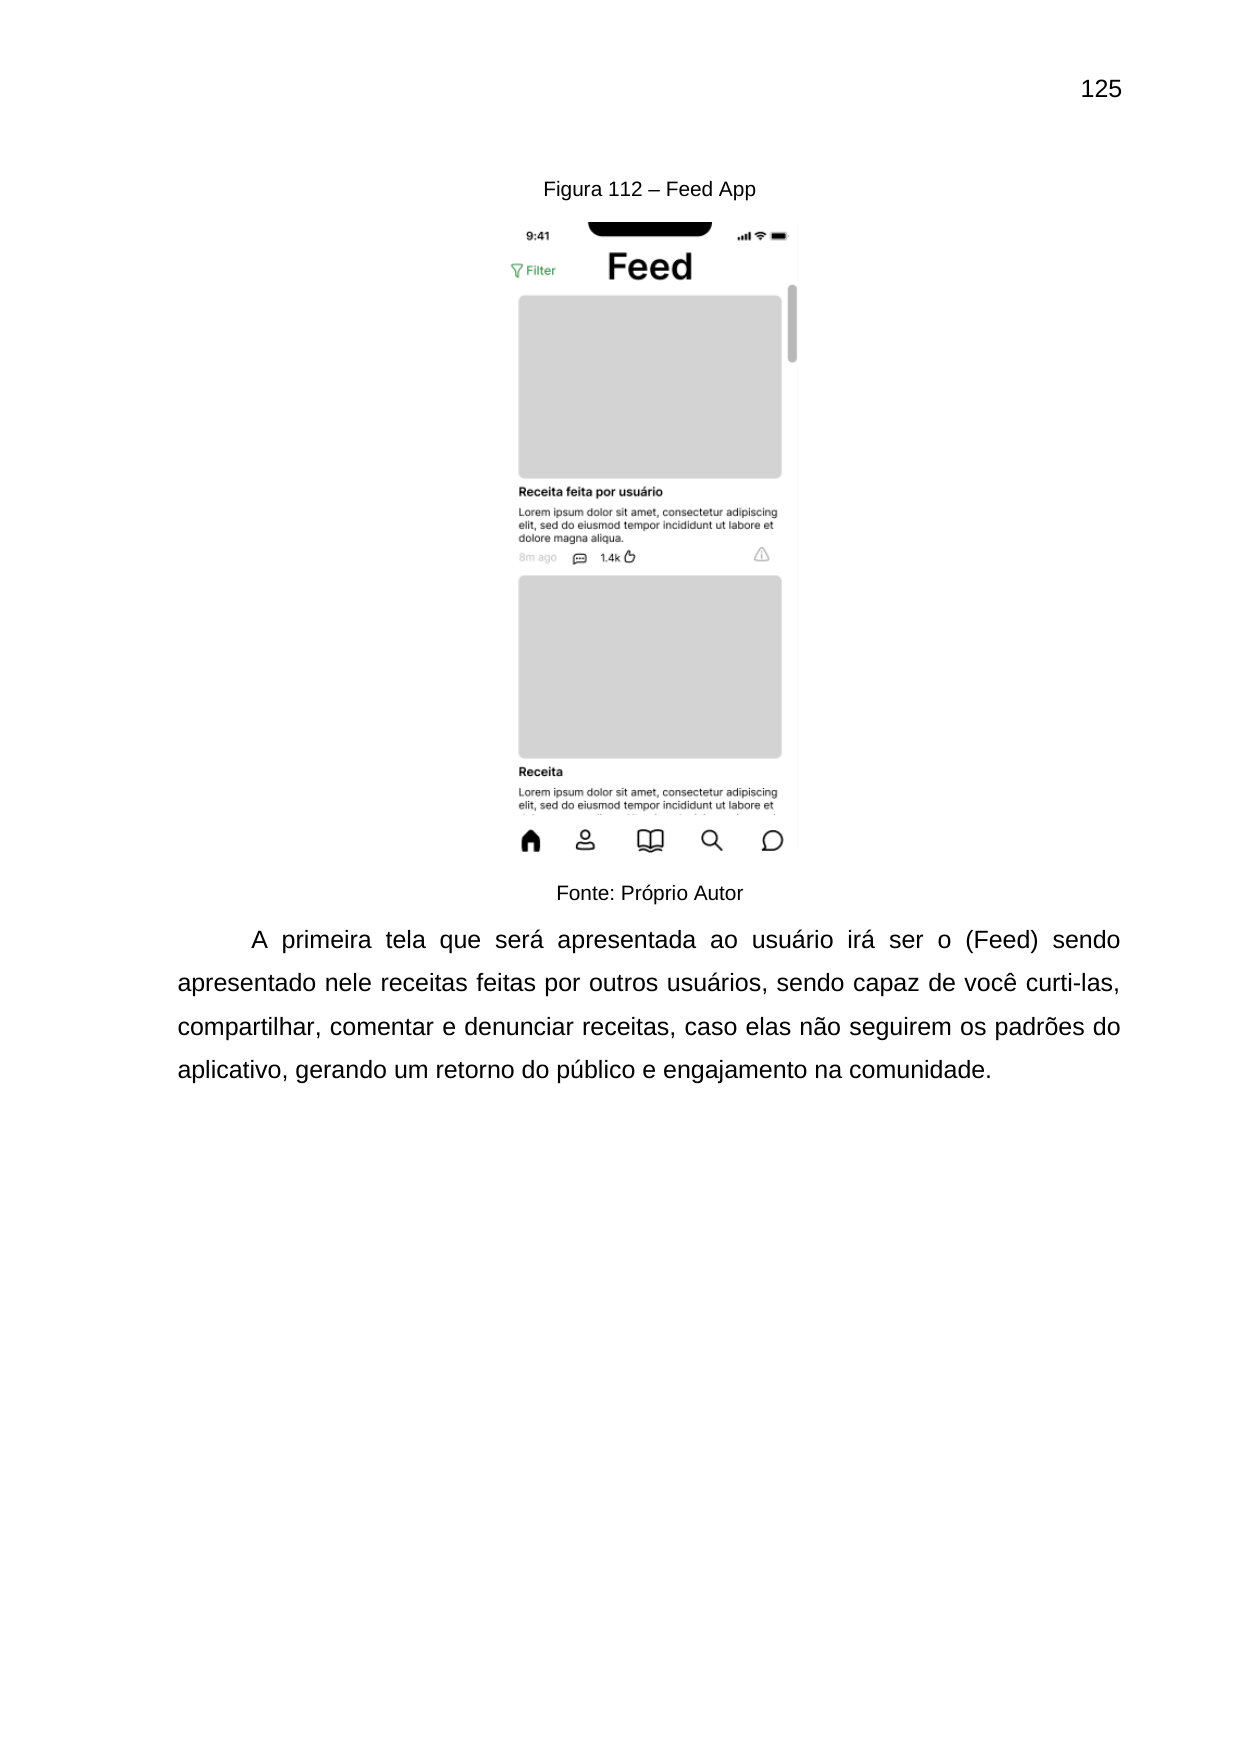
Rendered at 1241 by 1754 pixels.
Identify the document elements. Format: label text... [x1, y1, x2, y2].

text A primeira tela que será apresentada ao usuário irá ser o (Feed) sendo apresentado nele receitas feitas por outros usuários, sendo capaz de você curti-las, compartilhar, comentar e denunciar receitas, caso elas não seguirem os padrões do aplicativo, gerando um retorno do público e engajamento na comunidade. [177, 925, 1122, 1083]
picture [502, 222, 798, 854]
text Figura 112 – Feed App [177, 177, 1122, 201]
text Fonte: Próprio Autor [177, 881, 1122, 904]
